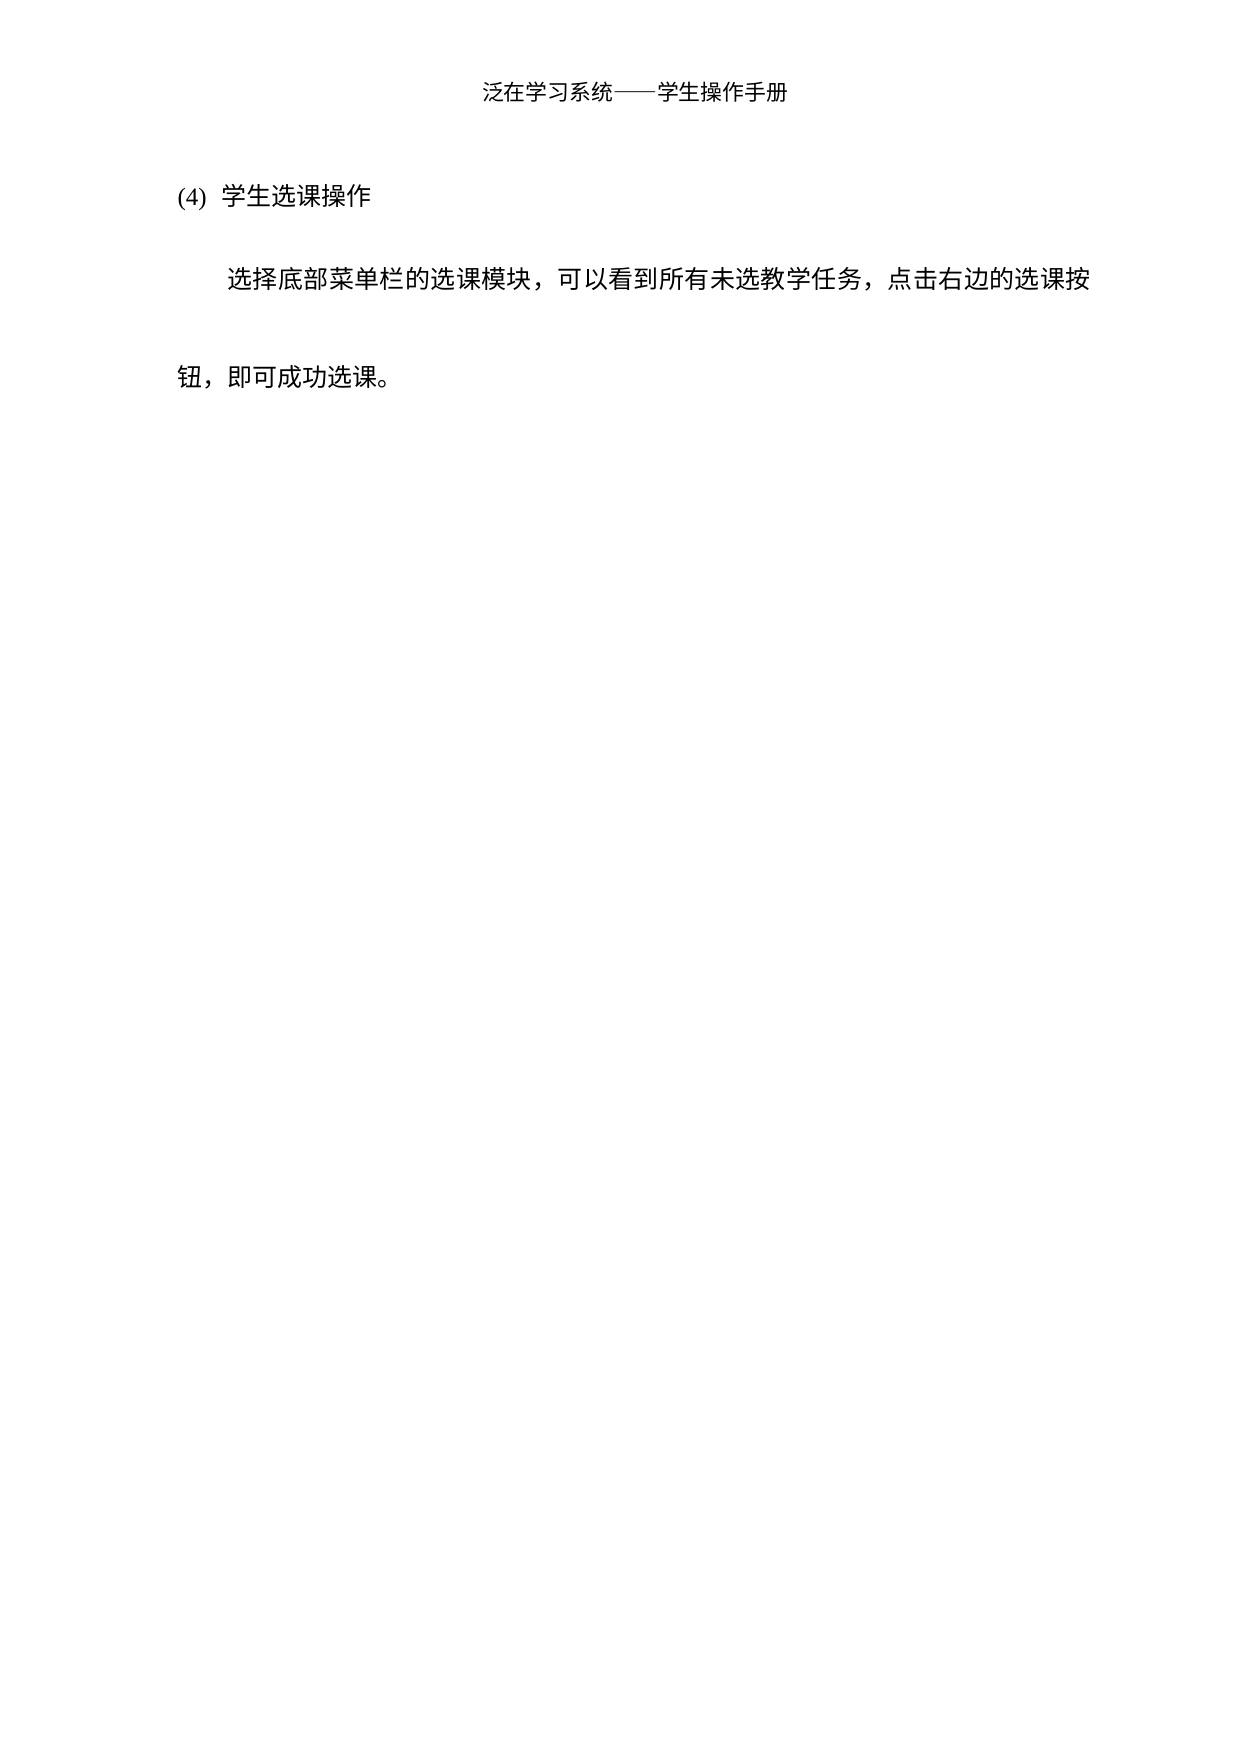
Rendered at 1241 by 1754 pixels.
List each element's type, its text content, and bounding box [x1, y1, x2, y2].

list 学生选课操作 [177, 162, 1092, 227]
text 选择底部菜单栏的选课模块，可以看到所有未选教学任务，点击右边的选课按钮，即可成功选课。 [177, 245, 1092, 408]
